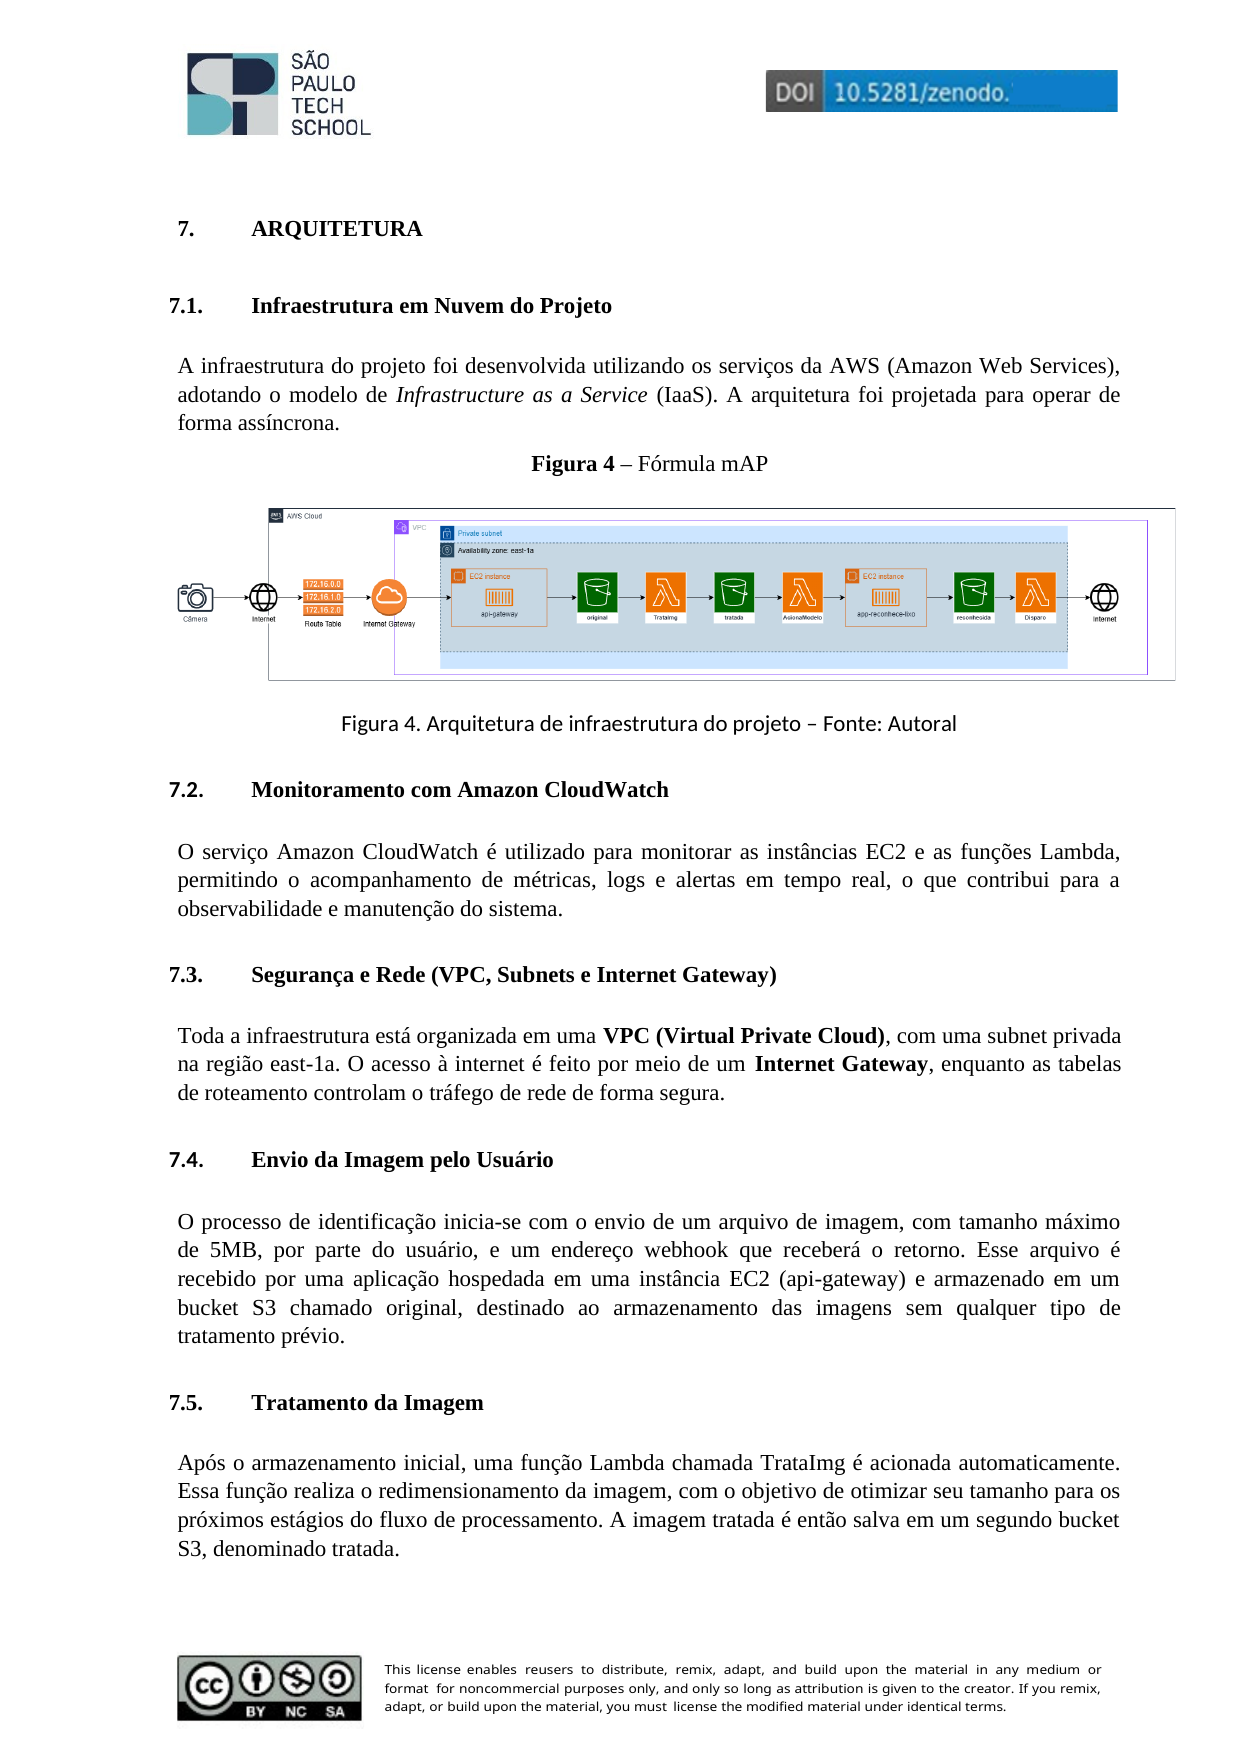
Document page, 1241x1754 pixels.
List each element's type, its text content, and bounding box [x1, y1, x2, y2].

picture [764, 70, 1118, 111]
text Segurança e Rede (VPC, Subnets e Internet Gateway) [168, 961, 1122, 988]
text O processo de identificação inicia-se com o envio de um arquivo de imagem, com tamanho máximo de 5MB, por parte do usuário, e um endereço webhook que receberá o retorno. Esse arquivo é recebido por uma aplicação hospedada em uma instância EC2 (api-gateway) e armazenado em um bucket S3 chamado original, destinado ao armazenamento das imagens sem qualquer tipo de tratamento prévio. [177, 1208, 1122, 1349]
text Monitoramento com Amazon CloudWatch [168, 775, 1122, 803]
text Toda a infraestrutura está organizada em uma VPC (Virtual Private Cloud), com uma subnet privada na região east-1a. O acesso à internet é feito por meio de um Internet Gateway, enquanto as tabelas de roteamento controlam o tráfego de rede de forma segura. [177, 1022, 1122, 1105]
text ARQUITETURA [177, 215, 1122, 241]
picture [177, 44, 374, 138]
text O serviço Amazon CloudWatch é utilizado para monitorar as instâncias EC2 e as funções Lambda, permitindo o acompanhamento de métricas, logs e alertas em tempo real, o que contribui para a observabilidade e manutenção do sistema. [177, 838, 1122, 922]
text Figura 4. Arquitetura de infraestrutura do projeto – Fonte: Autoral [177, 709, 1122, 738]
picture [177, 508, 1176, 681]
text Infraestrutura em Nuvem do Projeto [168, 292, 1122, 318]
text Tratamento da Imagem [168, 1389, 1122, 1415]
text A infraestrutura do projeto foi desenvolvida utilizando os serviços da AWS (Amazon Web Services), adotando o modelo de Infrastructure as a Service (IaaS). A arquitetura foi projetada para operar de forma assíncrona. [177, 352, 1122, 436]
text Figura 4 – Fórmula mAP [177, 450, 1122, 477]
text Após o armazenamento inicial, uma função Lambda chamada TrataImg é acionada automaticamente. Essa função realiza o redimensionamento da imagem, com o objetivo de otimizar seu tamanho para os próximos estágios do fluxo de processamento. A imagem tratada é então salva em um segundo bucket S3, denominado tratada. [177, 1449, 1122, 1561]
picture [176, 1651, 365, 1729]
text Envio da Imagem pelo Usuário [168, 1145, 1122, 1173]
